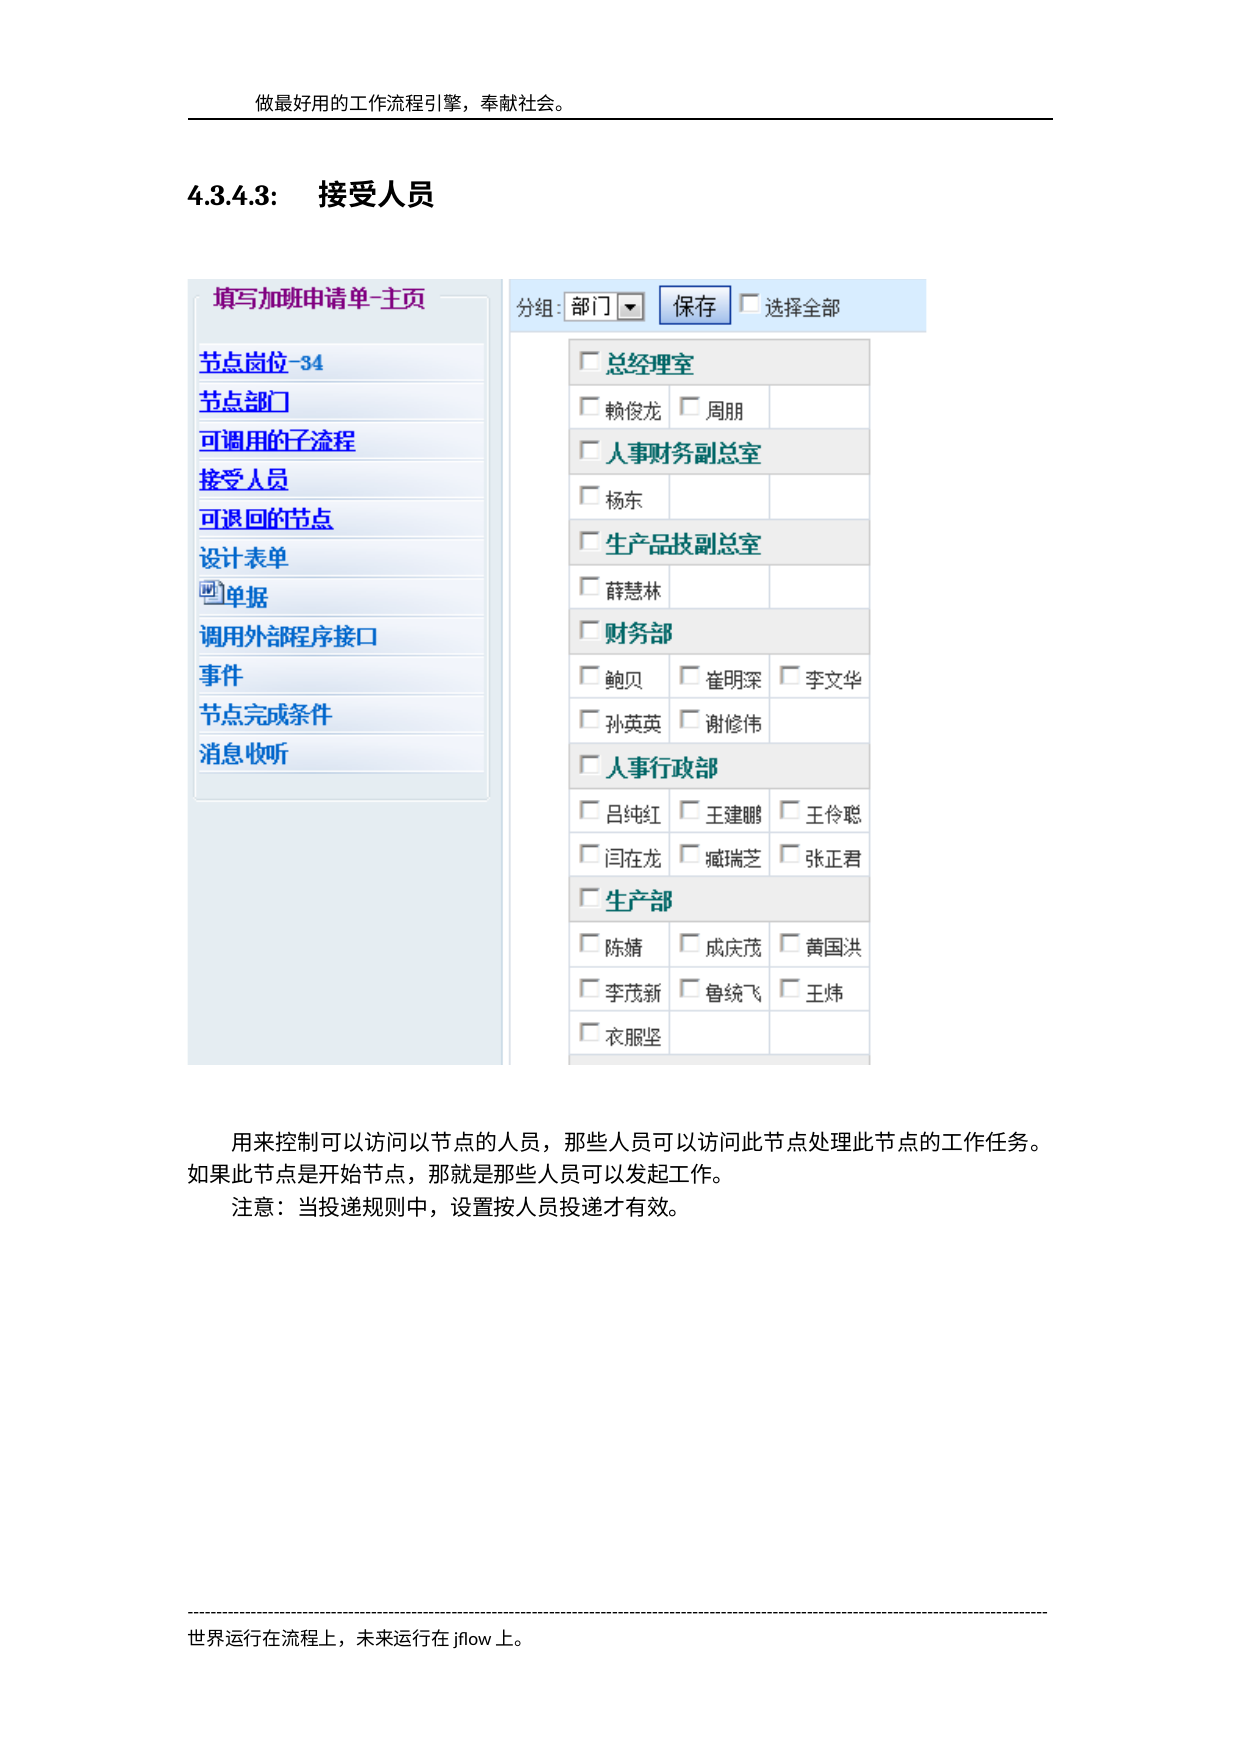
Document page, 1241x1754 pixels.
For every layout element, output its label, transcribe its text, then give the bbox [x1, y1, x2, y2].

text 注意：当投递规则中，设置按人员投递才有效。 [187, 1189, 1053, 1222]
picture [187, 279, 927, 1065]
text 用来控制可以访问以节点的人员，那些人员可以访问此节点处理此节点的工作任务。如果此节点是开始节点，那就是那些人员可以发起工作。 [187, 1124, 1053, 1189]
subtitle 接受人员 [187, 160, 1053, 225]
